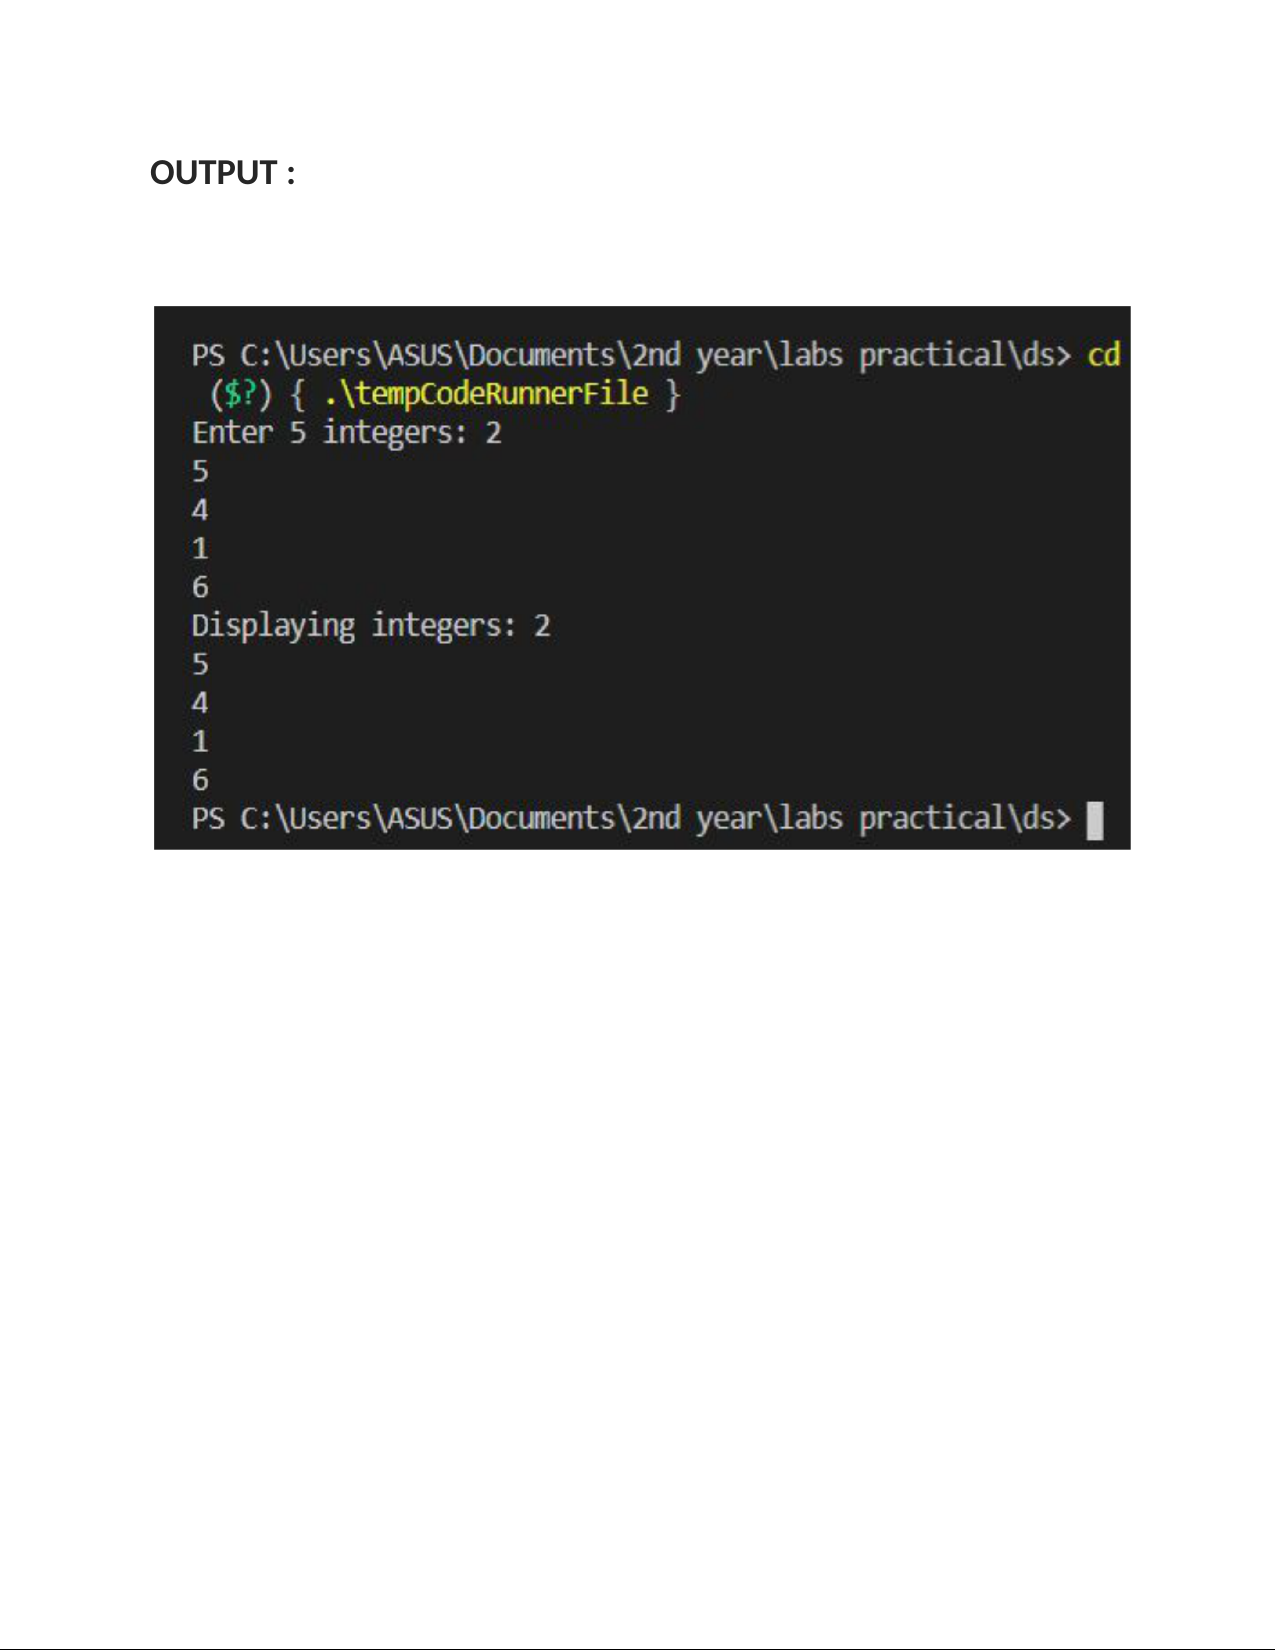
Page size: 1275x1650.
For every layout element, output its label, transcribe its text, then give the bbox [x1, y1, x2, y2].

text OUTPUT : [150, 149, 1125, 194]
picture [0, 0, 1275, 1650]
